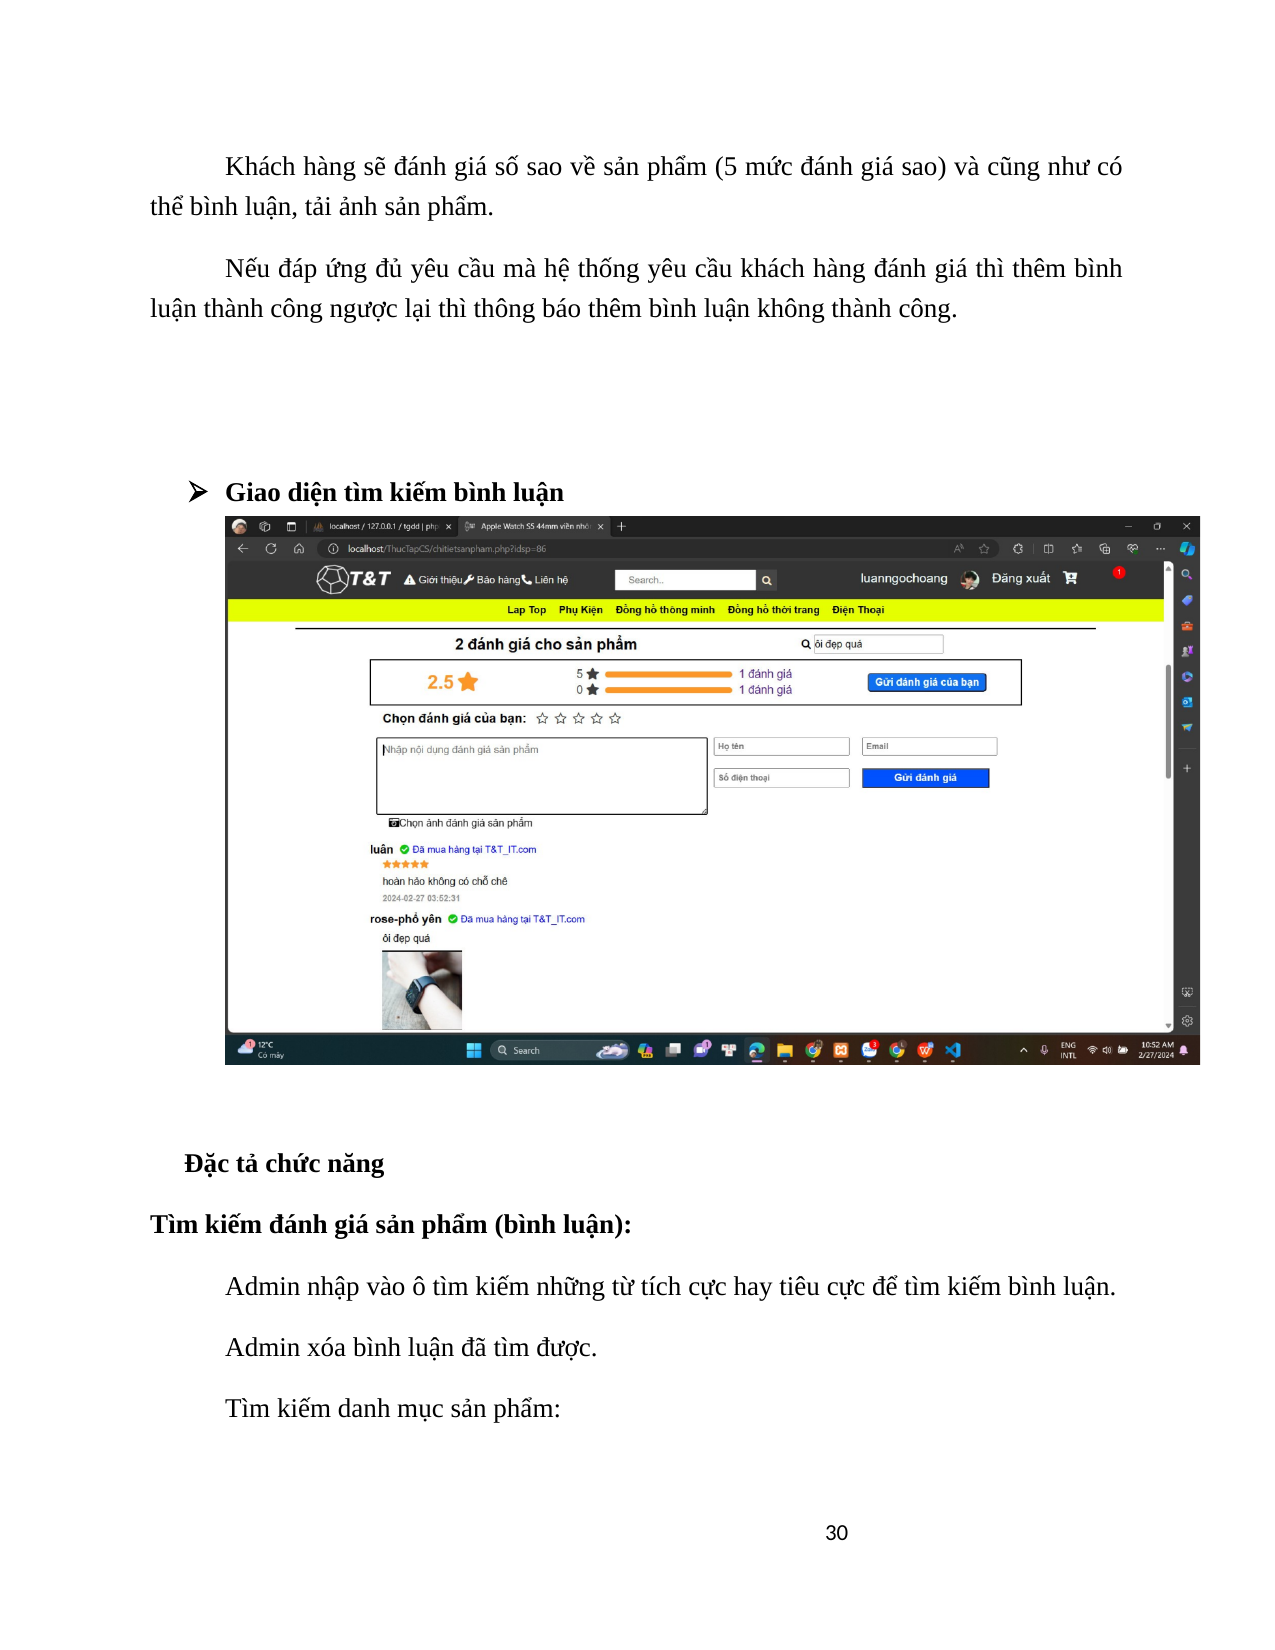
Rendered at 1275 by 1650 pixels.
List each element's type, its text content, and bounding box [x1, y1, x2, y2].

list Giao diện tìm kiếm bình luận [187, 476, 1125, 507]
text Khách hàng sẽ đánh giá số sao về sản phẩm (5 mức đánh giá sao) và cũng như có thể bình luận, tải ảnh sản phẩm. [150, 150, 1125, 222]
picture [225, 516, 1200, 1065]
text Tìm kiếm đánh giá sản phẩm (bình luận): [150, 1208, 1125, 1239]
text Tìm kiếm danh mục sản phẩm: [150, 1392, 1125, 1423]
text Nếu đáp ứng đủ yêu cầu mà hệ thống yêu cầu khách hàng đánh giá thì thêm bình luận thành công ngược lại thì thông báo thêm bình luận không thành công. [150, 252, 1125, 323]
text Admin xóa bình luận đã tìm được. [150, 1331, 1125, 1362]
text Đặc tả chức năng [150, 1147, 1125, 1178]
text Admin nhập vào ô tìm kiếm những từ tích cực hay tiêu cực để tìm kiếm bình luận. [150, 1269, 1125, 1301]
